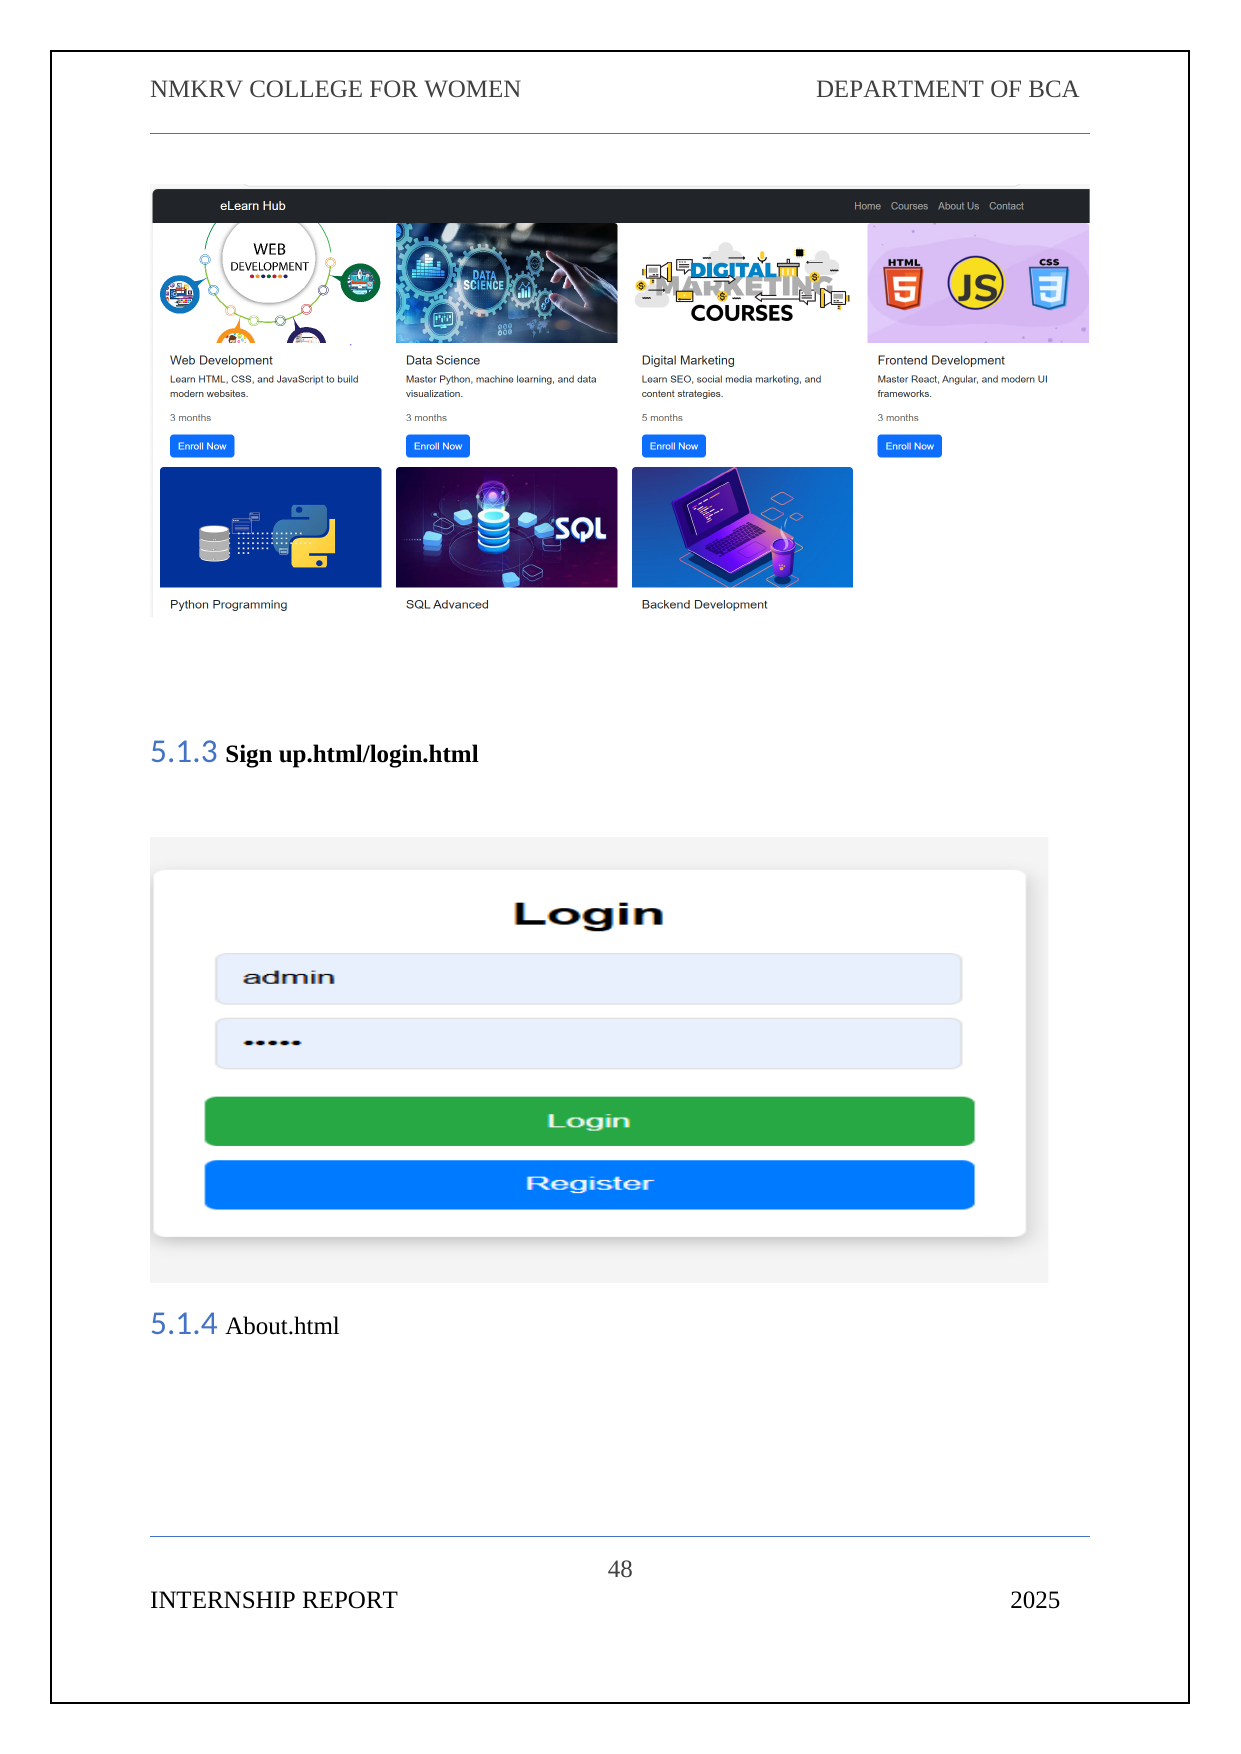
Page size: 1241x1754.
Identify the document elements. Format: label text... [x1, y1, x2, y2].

text 5.1.4 About.html [150, 1091, 1090, 1342]
picture [150, 184, 1090, 617]
text 5.1.3 Sign up.html/login.html [150, 730, 1090, 770]
picture [150, 837, 1049, 1283]
